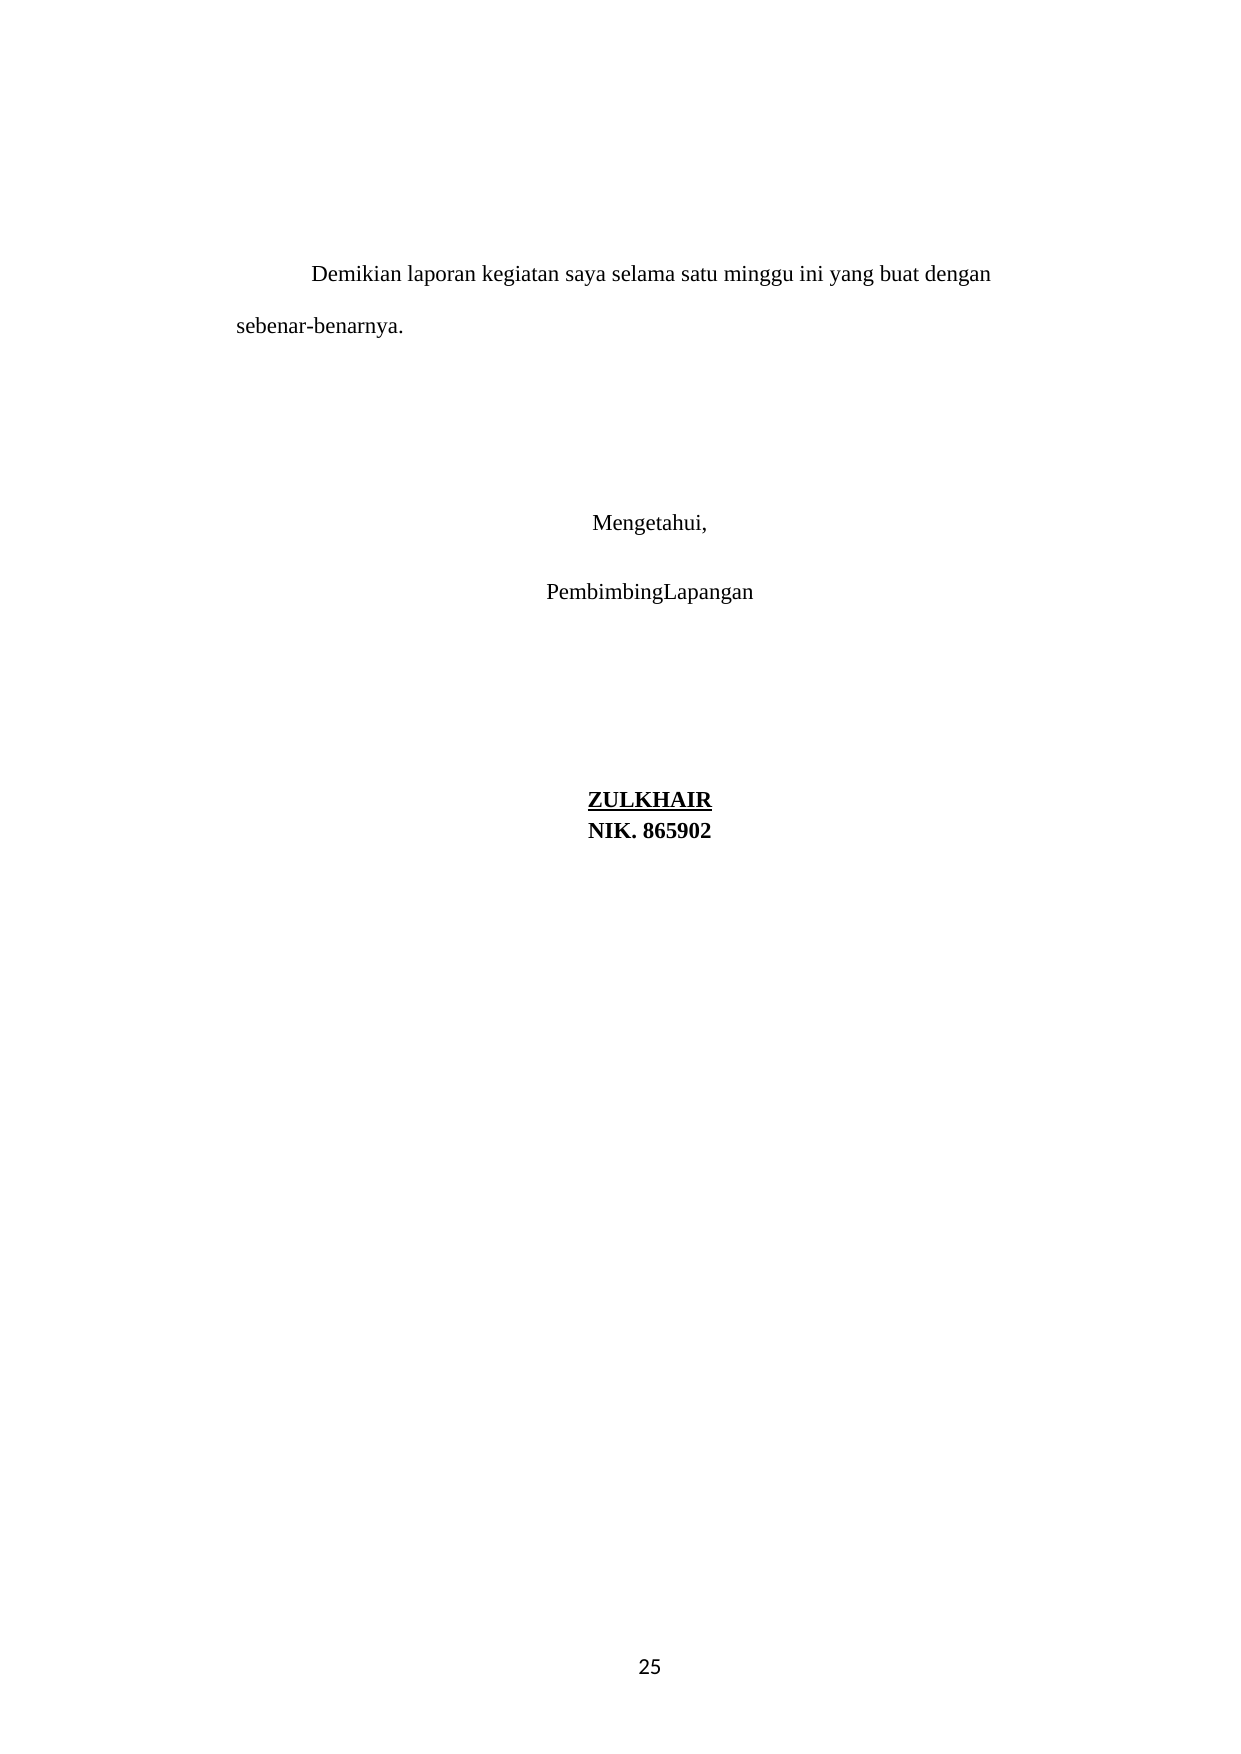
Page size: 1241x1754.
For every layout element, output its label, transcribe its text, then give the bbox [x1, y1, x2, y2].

text Mengetahui, [236, 509, 1063, 535]
text Demikian laporan kegiatan saya selama satu minggu ini yang buat dengan sebenar-benarnya. [236, 260, 1063, 395]
text PembimbingLapangan [236, 578, 1063, 605]
text NIK. 865902 [236, 817, 1063, 843]
text ZULKHAIR [236, 786, 1063, 813]
